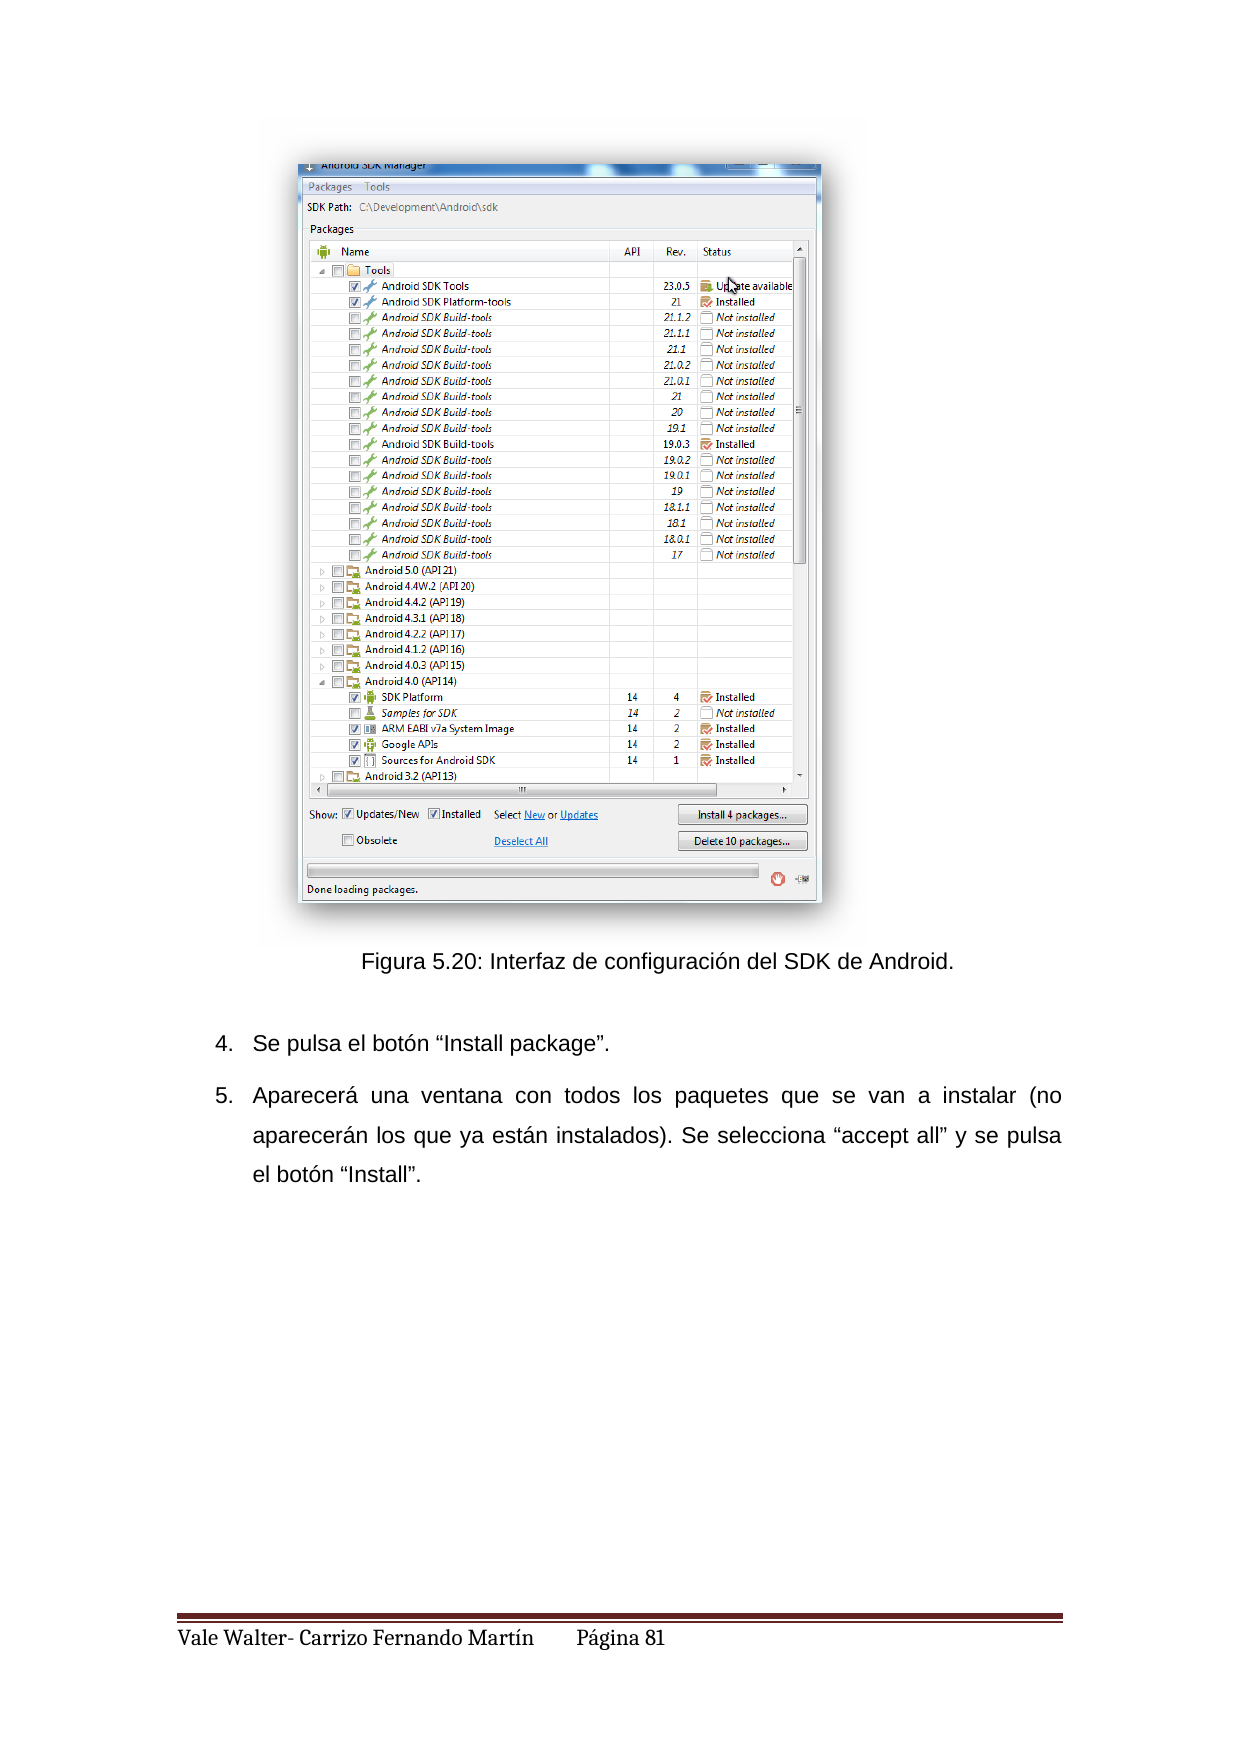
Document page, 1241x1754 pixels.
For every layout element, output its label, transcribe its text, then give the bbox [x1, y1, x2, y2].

list Se pulsa el botón “Install package”. [215, 1030, 1063, 1057]
list Aparecerá una ventana con todos los paquetes que se van a instalar (no aparecerán los que ya están instalados). Se selecciona “accept all” y se pulsa el botón “Install”. [215, 1082, 1063, 1188]
text Figura 5.20: Interfaz de configuración del SDK de Android. [252, 948, 1063, 974]
picture [252, 118, 867, 948]
